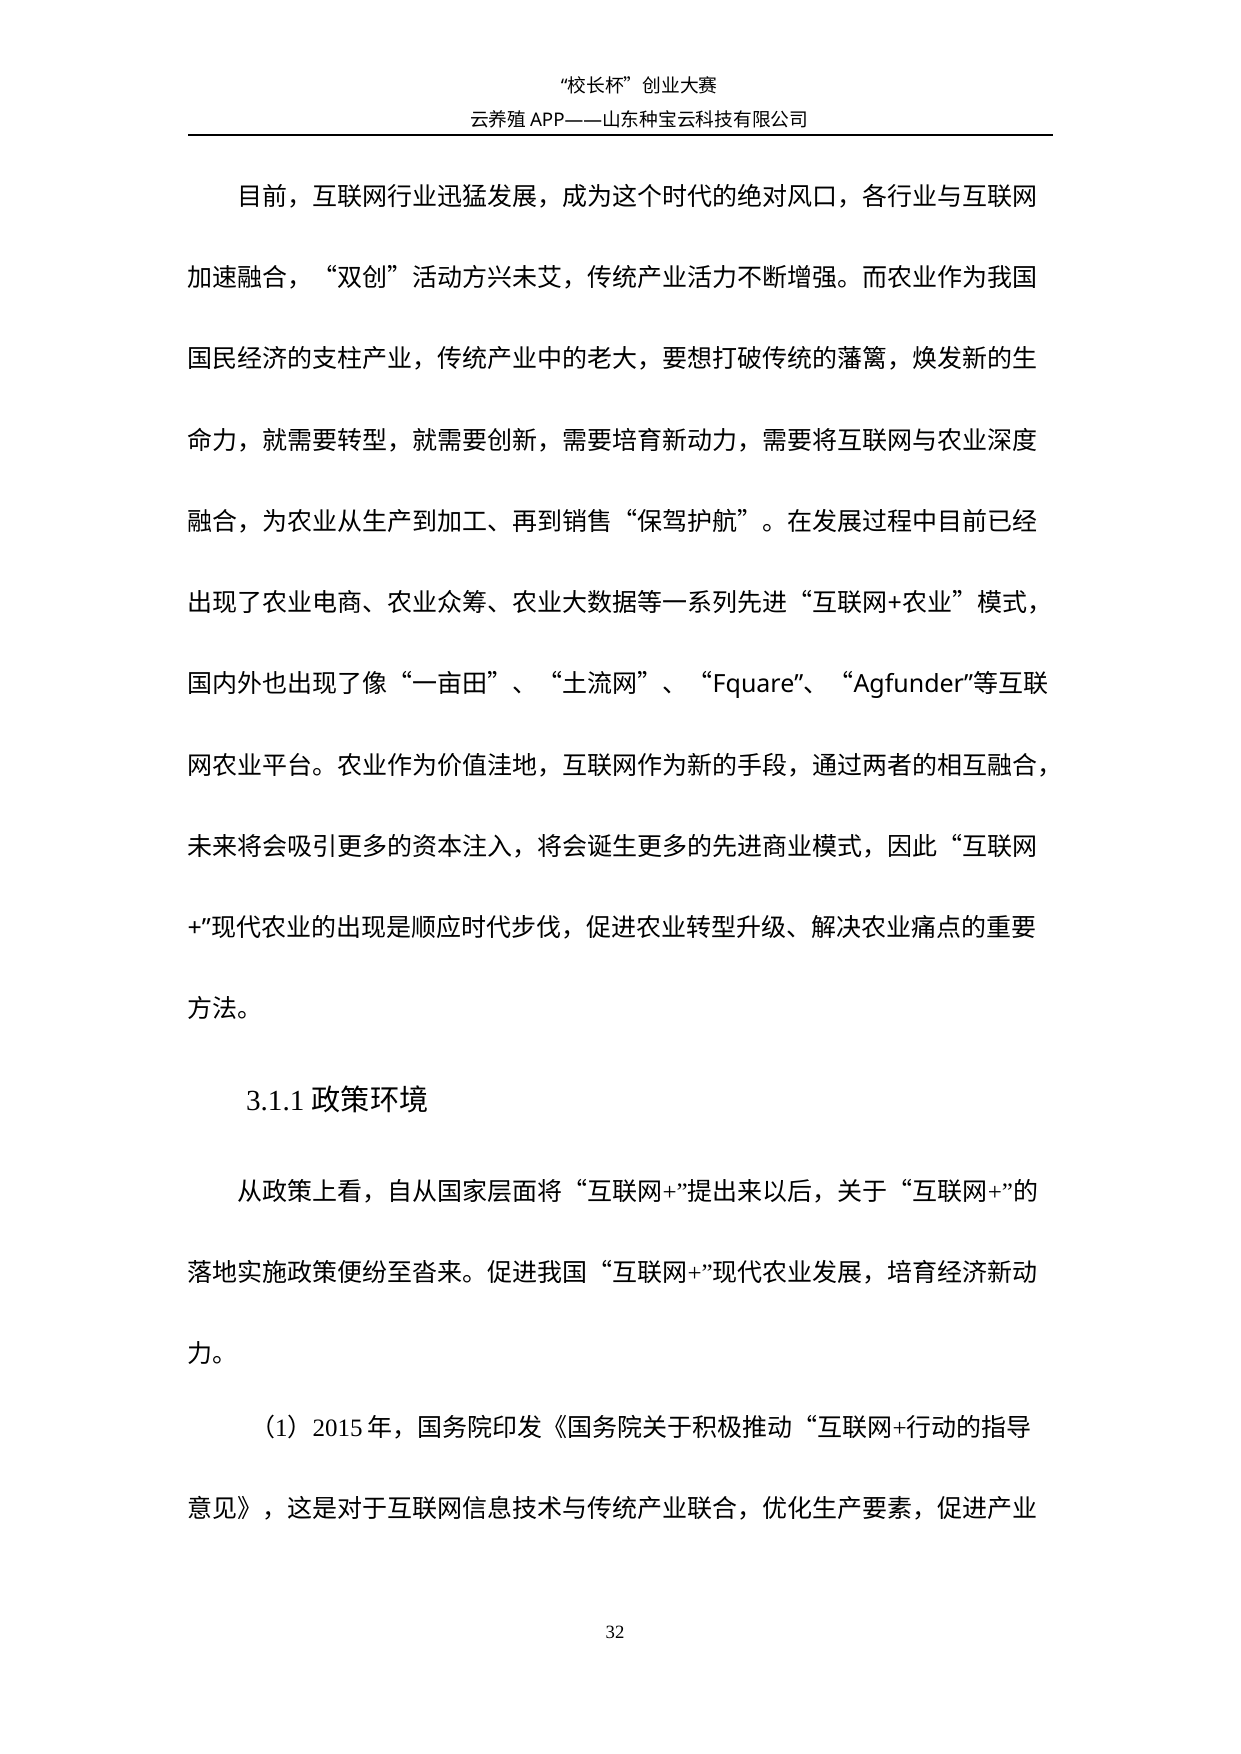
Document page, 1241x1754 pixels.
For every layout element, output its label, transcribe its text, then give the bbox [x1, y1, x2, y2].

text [187, 1393, 1053, 1539]
text 目前，互联网行业迅猛发展，成为这个时代的绝对风口，各行业与互联网加速融合，“双创”活动方兴未艾，传统产业活力不断增强。而农业作为我国国民经济的支柱产业，传统产业中的老大，要想打破传统的藩篱，焕发新的生命力，就需要转型，就需要创新，需要培育新动力，需要将互联网与农业深度融合，为农业从生产到加工、再到销售“保驾护航”。在发展过程中目前已经出现了农业电商、农业众筹、农业大数据等一系列先进“互联网+农业”模式，国内外也出现了像“一亩田”、“土流网”、“Fquare”、“Agfunder”等互联网农业平台。农业作为价值洼地，互联网作为新的手段，通过两者的相互融合，未来将会吸引更多的资本注入，将会诞生更多的先进商业模式，因此“互联网+”现代农业的出现是顺应时代步伐，促进农业转型升级、解决农业痛点的重要方法。 [187, 162, 1053, 1039]
text 从政策上看，自从国家层面将“互联网+”提出来以后，关于“互联网+”的落地实施政策便纷至沓来。促进我国“互联网+”现代农业发展，培育经济新动力。 [187, 1157, 1053, 1384]
subtitle 3.1.1 政策环境 [187, 1065, 1053, 1130]
